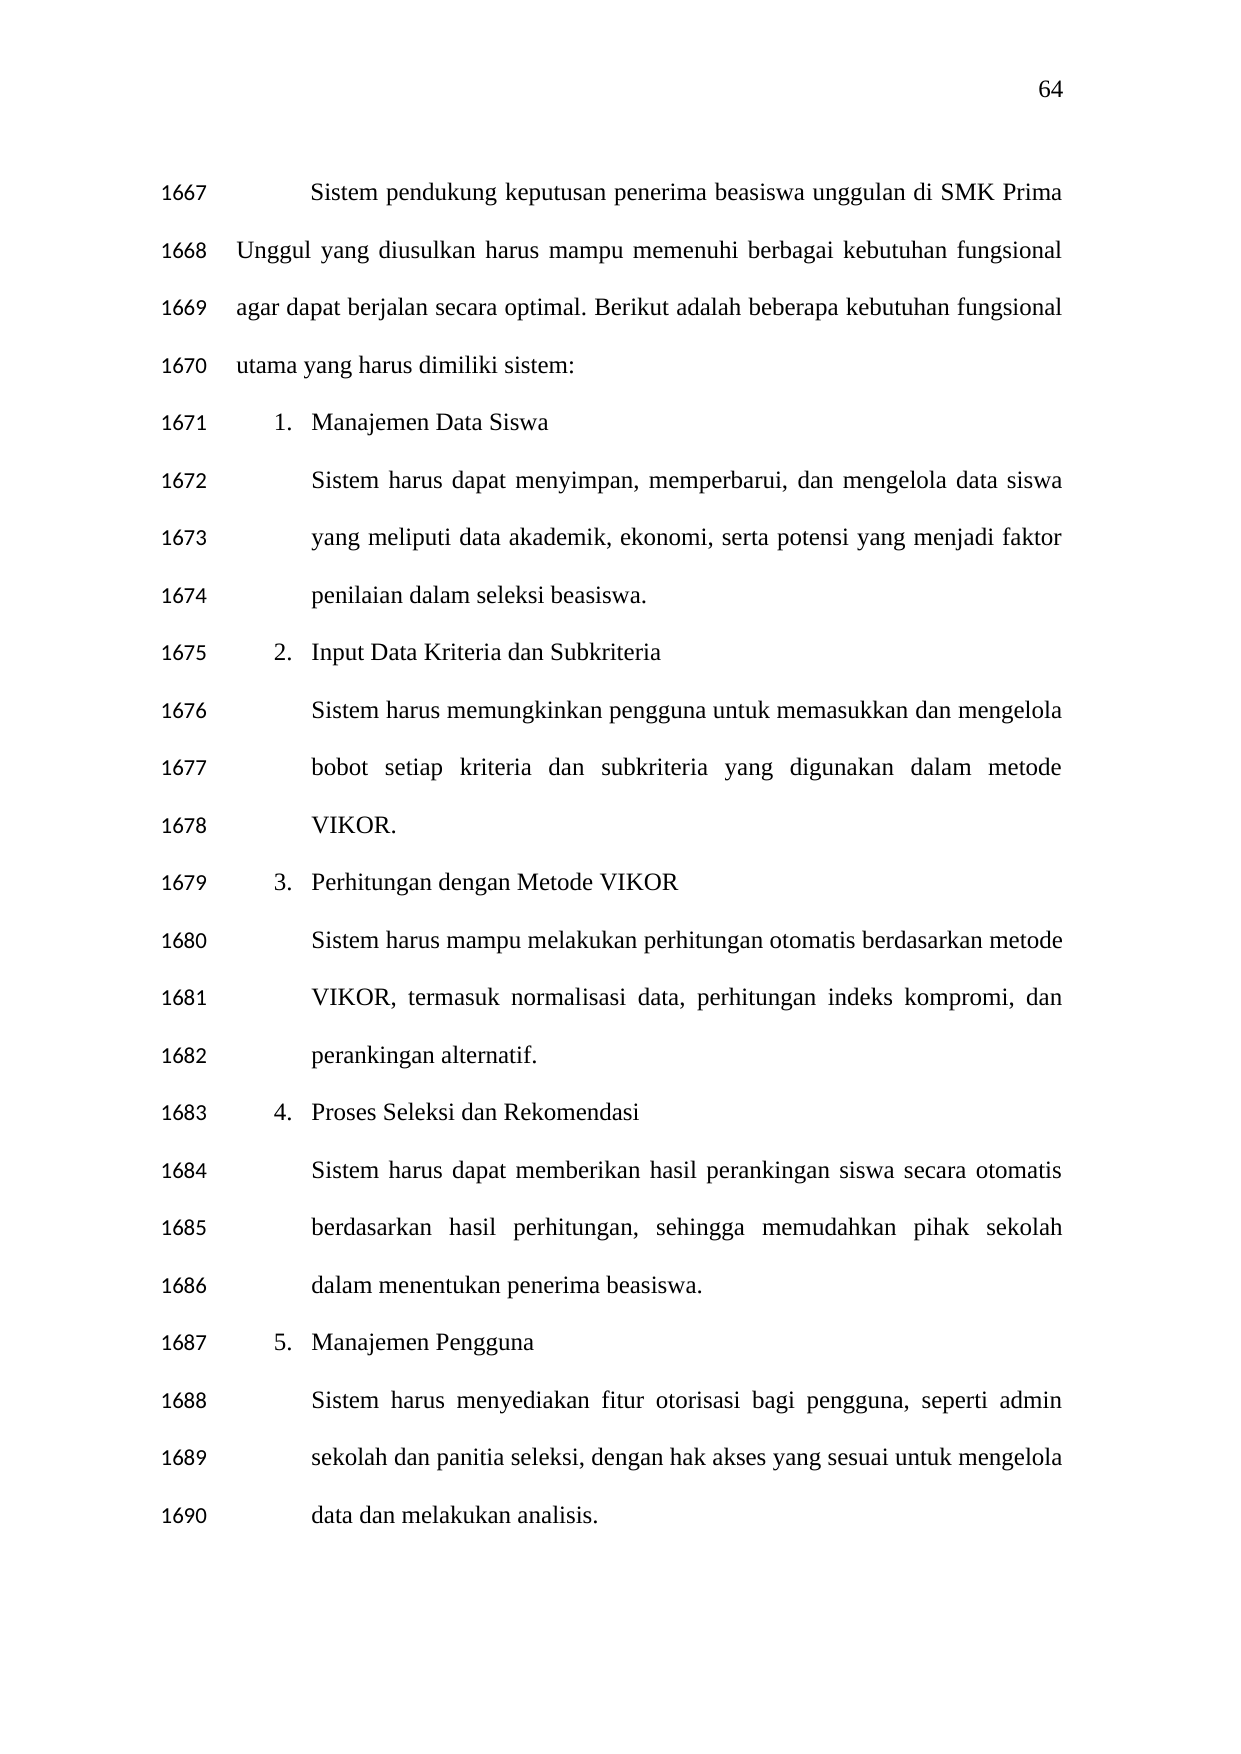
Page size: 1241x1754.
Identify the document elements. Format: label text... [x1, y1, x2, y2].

list Perhitungan dengan Metode VIKOR [274, 867, 1063, 896]
text Sistem pendukung keputusan penerima beasiswa unggulan di SMK Prima Unggul yang diusulkan harus mampu memenuhi berbagai kebutuhan fungsional agar dapat berjalan secara optimal. Berikut adalah beberapa kebutuhan fungsional utama yang harus dimiliki sistem: [236, 177, 1063, 378]
list Manajemen Data Siswa [274, 407, 1063, 436]
list Sistem harus menyediakan fitur otorisasi bagi pengguna, seperti admin sekolah dan panitia seleksi, dengan hak akses yang sesuai untuk mengelola data dan melakukan analisis. [311, 1385, 1063, 1528]
list Sistem harus mampu melakukan perhitungan otomatis berdasarkan metode VIKOR, termasuk normalisasi data, perhitungan indeks kompromi, dan perankingan alternatif. [311, 925, 1063, 1068]
list Input Data Kriteria dan Subkriteria [274, 637, 1063, 666]
list Manajemen Pengguna [274, 1327, 1063, 1356]
list Sistem harus memungkinkan pengguna untuk memasukkan dan mengelola bobot setiap kriteria dan subkriteria yang digunakan dalam metode VIKOR. [311, 695, 1063, 838]
list Sistem harus dapat memberikan hasil perankingan siswa secara otomatis berdasarkan hasil perhitungan, sehingga memudahkan pihak sekolah dalam menentukan penerima beasiswa. [311, 1155, 1063, 1298]
list Sistem harus dapat menyimpan, memperbarui, dan mengelola data siswa yang meliputi data akademik, ekonomi, serta potensi yang menjadi faktor penilaian dalam seleksi beasiswa. [311, 465, 1063, 608]
list Proses Seleksi dan Rekomendasi [274, 1097, 1063, 1126]
